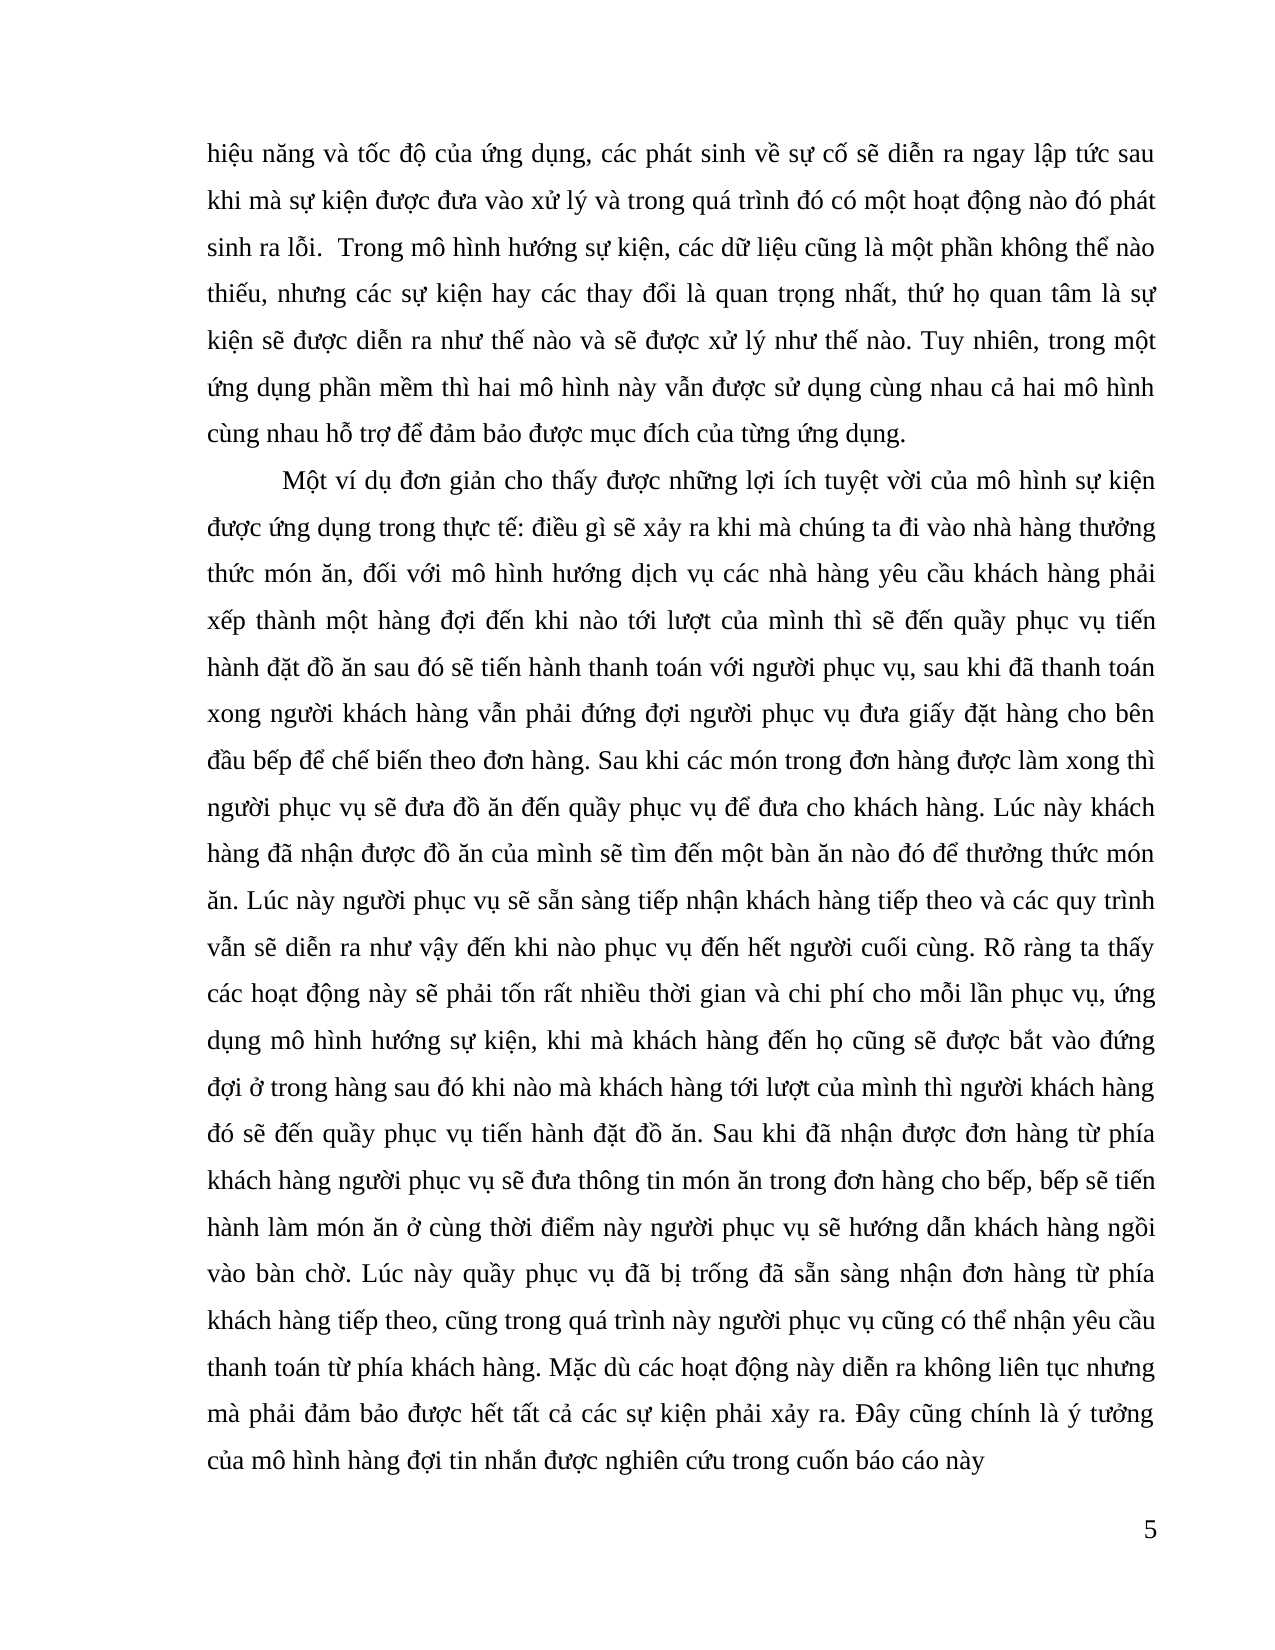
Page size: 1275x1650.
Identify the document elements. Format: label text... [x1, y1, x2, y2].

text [207, 137, 1157, 448]
text Một ví dụ đơn giản cho thấy được những lợi ích tuyệt vời của mô hình sự kiện được ứng dụng trong thực tế: điều gì sẽ xảy ra khi mà chúng ta đi vào nhà hàng thưởng thức món ăn, đối với mô hình hướng dịch vụ các nhà hàng yêu cầu khách hàng phải xếp thành một hàng đợi đến khi nào tới lượt của mình thì sẽ đến quầy phục vụ tiến hành đặt đồ ăn sau đó sẽ tiến hành thanh toán với người phục vụ, sau khi đã thanh toán xong người khách hàng vẫn phải đứng đợi người phục vụ đưa giấy đặt hàng cho bên đầu bếp để chế biến theo đơn hàng. Sau khi các món trong đơn hàng được làm xong thì người phục vụ sẽ đưa đồ ăn đến quầy phục vụ để đưa cho khách hàng. Lúc này khách hàng đã nhận được đồ ăn của mình sẽ tìm đến một bàn ăn nào đó để thưởng thức món ăn. Lúc này người phục vụ sẽ sẵn sàng tiếp nhận khách hàng tiếp theo và các quy trình vẫn sẽ diễn ra như vậy đến khi nào phục vụ đến hết người cuối cùng. Rõ ràng ta thấy các hoạt động này sẽ phải tốn rất nhiều thời gian và chi phí cho mỗi lần phục vụ, ứng dụng mô hình hướng sự kiện, khi mà khách hàng đến họ cũng sẽ được bắt vào đứng đợi ở trong hàng sau đó khi nào mà khách hàng tới lượt của mình thì người khách hàng đó sẽ đến quầy phục vụ tiến hành đặt đồ ăn. Sau khi đã nhận được đơn hàng từ phía khách hàng người phục vụ sẽ đưa thông tin món ăn trong đơn hàng cho bếp, bếp sẽ tiến hành làm món ăn ở cùng thời điểm này người phục vụ sẽ hướng dẫn khách hàng ngồi vào bàn chờ. Lúc này quầy phục vụ đã bị trống đã sẵn sàng nhận đơn hàng từ phía khách hàng tiếp theo, cũng trong quá trình này người phục vụ cũng có thể nhận yêu cầu thanh toán từ phía khách hàng. Mặc dù các hoạt động này diễn ra không liên tục nhưng mà phải đảm bảo được hết tất cả các sự kiện phải xảy ra. Đây cũng chính là ý tưởng của mô hình hàng đợi tin nhắn được nghiên cứu trong cuốn báo cáo này [207, 464, 1157, 1475]
